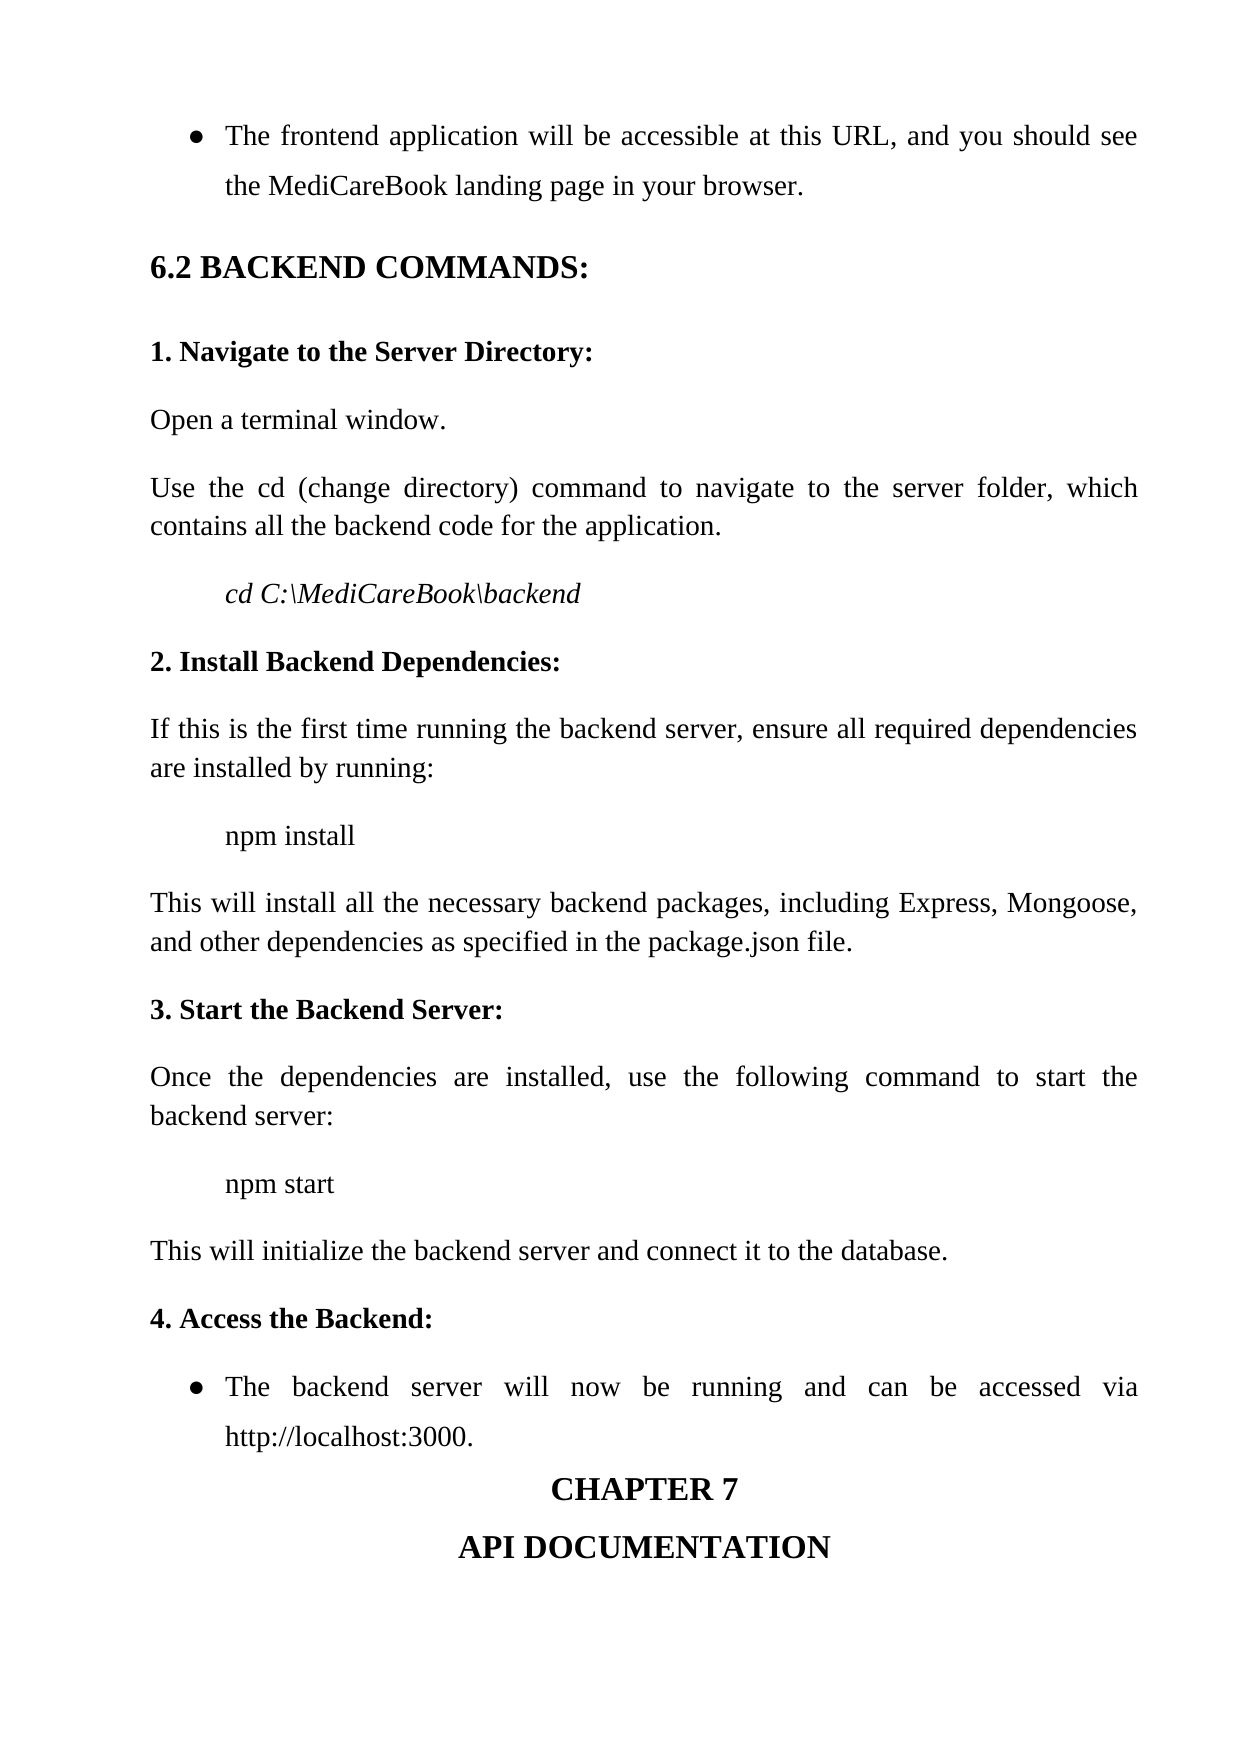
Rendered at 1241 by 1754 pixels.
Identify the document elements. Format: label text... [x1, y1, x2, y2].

subtitle 6.2 BACKEND COMMANDS: [150, 248, 1139, 286]
text Once the dependencies are installed, use the following command to start the backend server: [150, 1059, 1139, 1132]
text 3. Start the Backend Server: [150, 992, 1139, 1025]
text cd C:\MediCareBook\backend [150, 576, 1139, 610]
subtitle CHAPTER 7 [150, 1469, 1139, 1508]
subtitle API DOCUMENTATION [150, 1527, 1139, 1565]
text This will install all the necessary backend packages, including Express, Mongoose, and other dependencies as specified in the package.json file. [150, 886, 1139, 958]
text Open a terminal window. [150, 402, 1139, 436]
text This will initialize the backend server and connect it to the database. [150, 1233, 1139, 1267]
text 1. Navigate to the Server Directory: [150, 334, 1139, 368]
text npm install [150, 818, 1139, 851]
text If this is the first time running the backend server, ensure all required dependencies are installed by running: [150, 712, 1139, 784]
text npm start [150, 1166, 1139, 1199]
list The frontend application will be accessible at this URL, and you should see the MediCareBook landing page in your browser. [187, 118, 1139, 202]
list The backend server will now be running and can be accessed via http://localhost:3000. [187, 1369, 1139, 1453]
text 2. Install Backend Dependencies: [150, 644, 1139, 677]
text Use the cd (change directory) command to navigate to the server folder, which contains all the backend code for the application. [150, 470, 1139, 542]
text 4. Access the Backend: [150, 1301, 1139, 1335]
